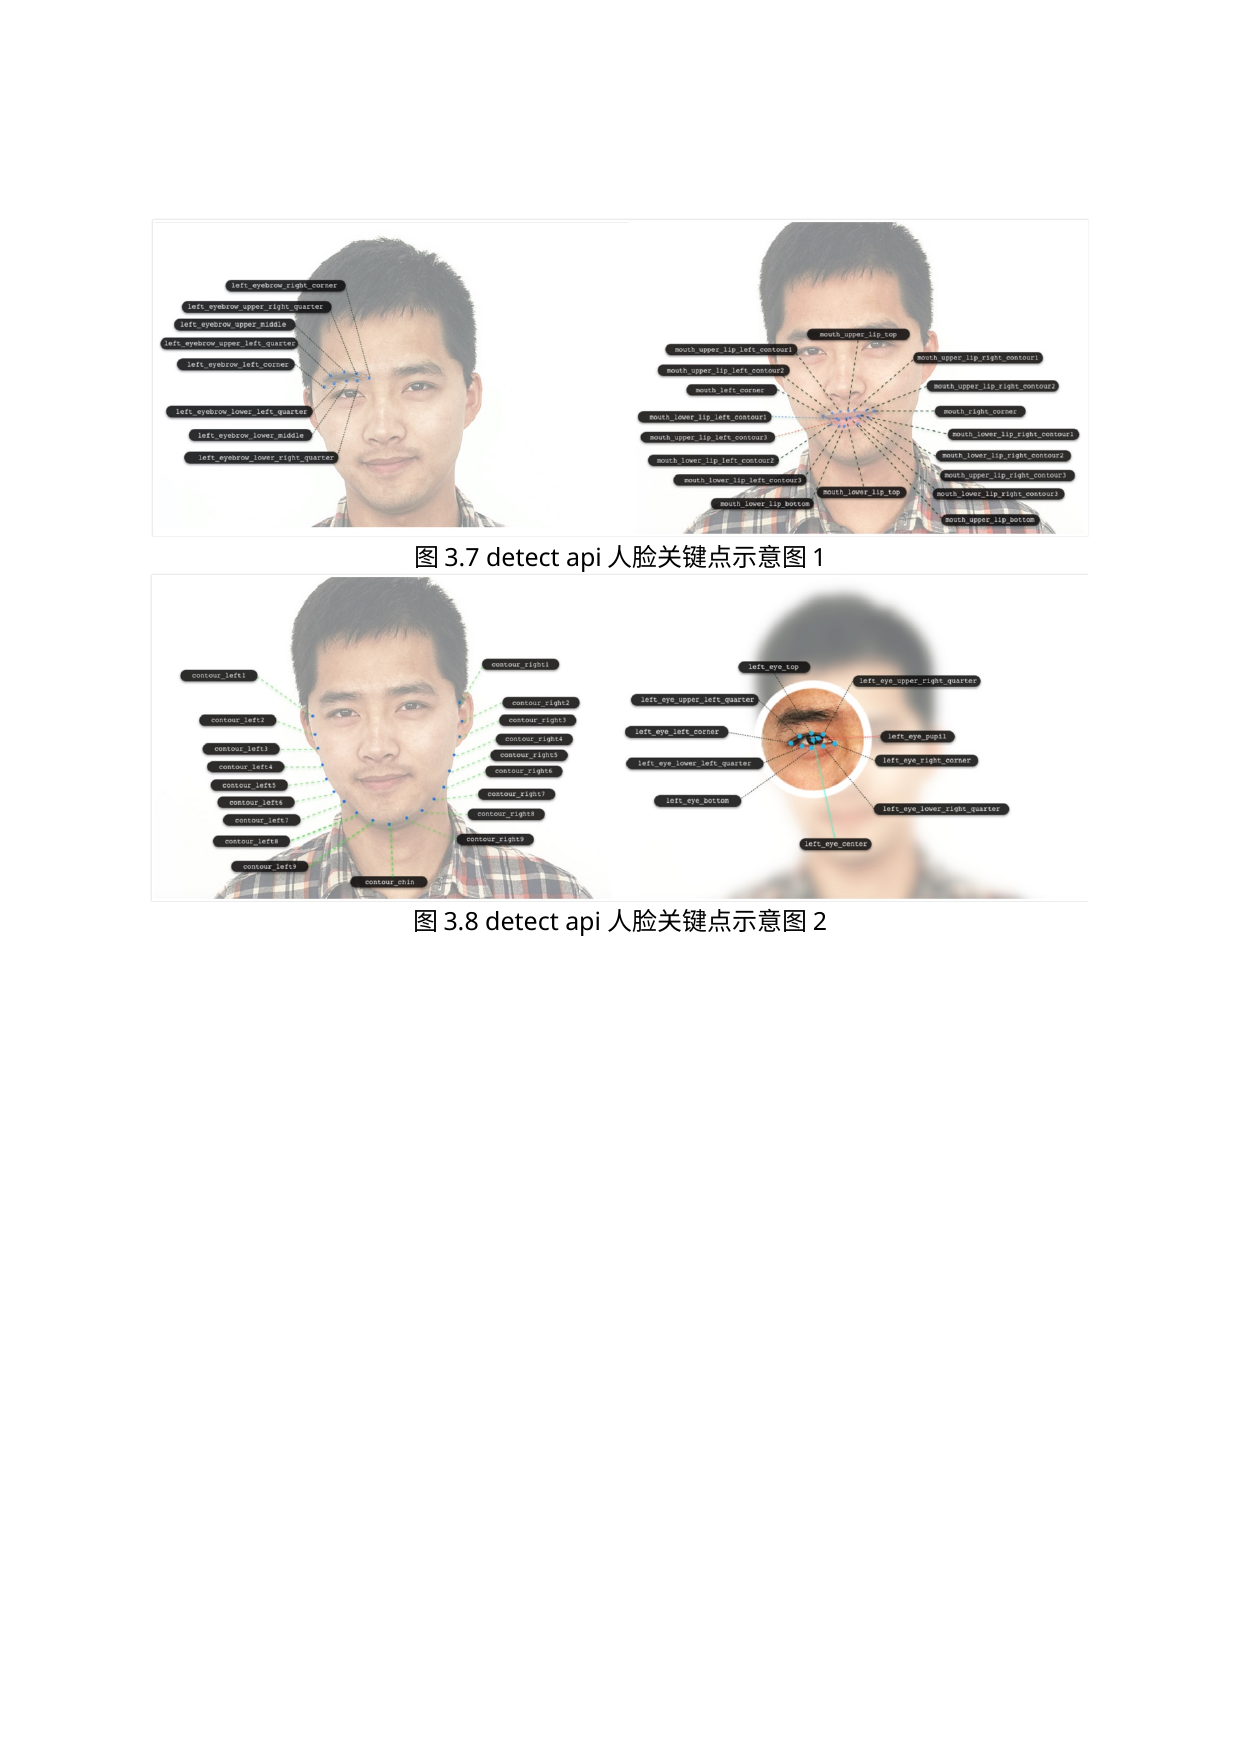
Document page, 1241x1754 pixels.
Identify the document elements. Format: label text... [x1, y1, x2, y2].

text 图3.8 detect api 人脸关键点示意图2 [150, 902, 1090, 938]
picture [151, 218, 1090, 537]
picture [150, 573, 1088, 902]
text 图3.7 detect api人脸关键点示意图1 [150, 537, 1090, 573]
